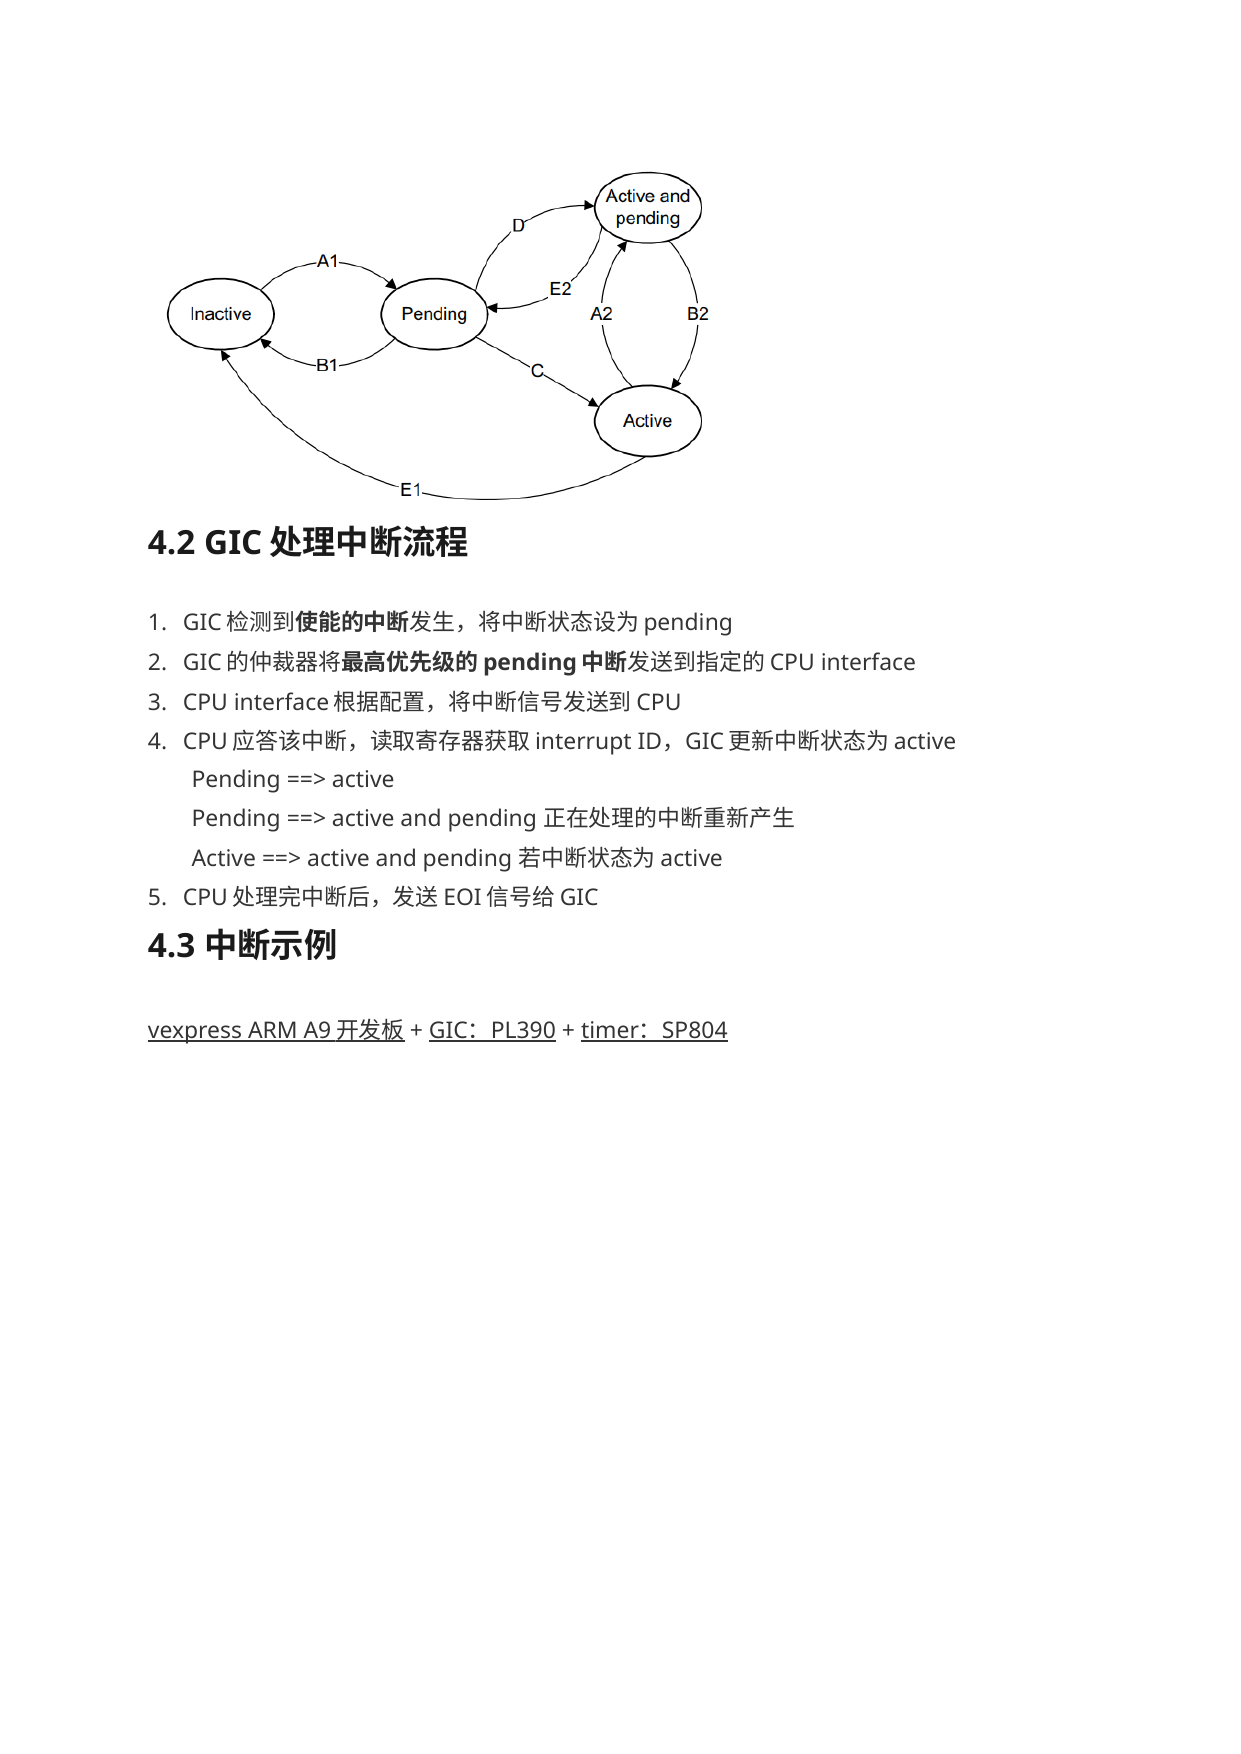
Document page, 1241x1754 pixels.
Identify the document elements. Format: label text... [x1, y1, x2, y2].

list GIC的仲裁器将最高优先级的pending中断发送到指定的CPU interface [148, 644, 1093, 677]
text Pending ==> active [148, 762, 1093, 794]
text Pending ==> active and pending 正在处理的中断重新产生 [148, 800, 1093, 833]
subtitle 4.2 GIC处理中断流程 [148, 516, 1093, 564]
list CPU应答该中断，读取寄存器获取interrupt ID，GIC更新中断状态为active [148, 723, 1093, 756]
list CPU interface根据配置，将中断信号发送到CPU [148, 683, 1093, 717]
subtitle 4.3 中断示例 [148, 919, 1093, 967]
text vexpress ARM A9开发板 + GIC：PL390 + timer：SP804 [148, 1007, 1093, 1050]
list CPU处理完中断后，发送EOI信号给GIC [148, 879, 1093, 912]
text Active ==> active and pending 若中断状态为active [148, 839, 1093, 873]
list GIC检测到使能的中断发生，将中断状态设为pending [148, 604, 1093, 637]
picture [147, 151, 747, 510]
